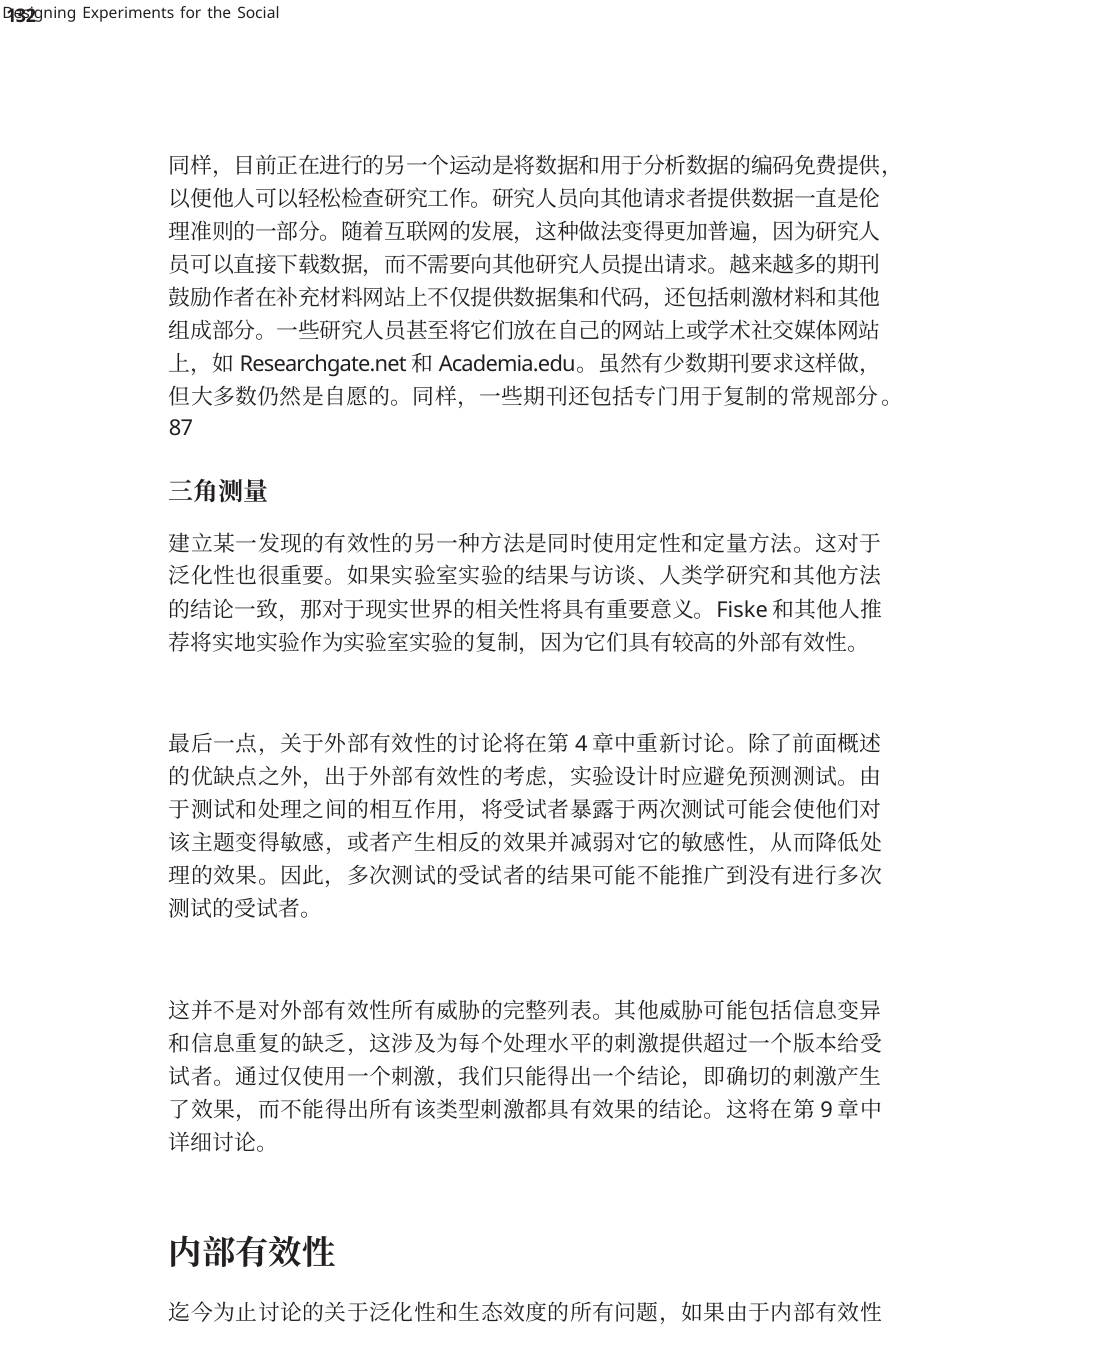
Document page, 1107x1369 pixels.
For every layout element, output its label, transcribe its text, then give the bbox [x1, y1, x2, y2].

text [169, 1295, 882, 1327]
subtitle 三角测量 [169, 471, 1046, 507]
text 内部有效性 [169, 1226, 882, 1274]
text 同样，目前正在进行的另一个运动是将数据和用于分析数据的编码免费提供，以便他人可以轻松检查研究工作。研究人员向其他请求者提供数据一直是伦理准则的一部分。随着互联网的发展，这种做法变得更加普遍，因为研究人员可以直接下载数据，而不需要向其他研究人员提出请求。越来越多的期刊鼓励作者在补充材料网站上不仅提供数据集和代码，还包括刺激材料和其他组成部分。一些研究人员甚至将它们放在自己的网站上或学术社交媒体网站上，如Researchgate.net和Academia.edu。虽然有少数期刊要求这样做，但大多数仍然是自愿的。同样，一些期刊还包括专门用于复制的常规部分。87 [169, 148, 882, 442]
text 这并不是对外部有效性所有威胁的完整列表。其他威胁可能包括信息变异和信息重复的缺乏，这涉及为每个处理水平的刺激提供超过一个版本给受试者。通过仅使用一个刺激，我们只能得出一个结论，即确切的刺激产生了效果，而不能得出所有该类型刺激都具有效果的结论。这将在第9章中详细讨论。 [169, 993, 882, 1156]
text 建立某一发现的有效性的另一种方法是同时使用定性和定量方法。这对于泛化性也很重要。如果实验室实验的结果与访谈、人类学研究和其他方法的结论一致，那对于现实世界的相关性将具有重要意义。Fiske和其他人推荐将实地实验作为实验室实验的复制，因为它们具有较高的外部有效性。 [169, 526, 882, 656]
text 最后一点，关于外部有效性的讨论将在第4章中重新讨论。除了前面概述的优缺点之外，出于外部有效性的考虑，实验设计时应避免预测测试。由于测试和处理之间的相互作用，将受试者暴露于两次测试可能会使他们对该主题变得敏感，或者产生相反的效果并减弱对它的敏感性，从而降低处理的效果。因此，多次测试的受试者的结果可能不能推广到没有进行多次测试的受试者。 [169, 726, 882, 923]
